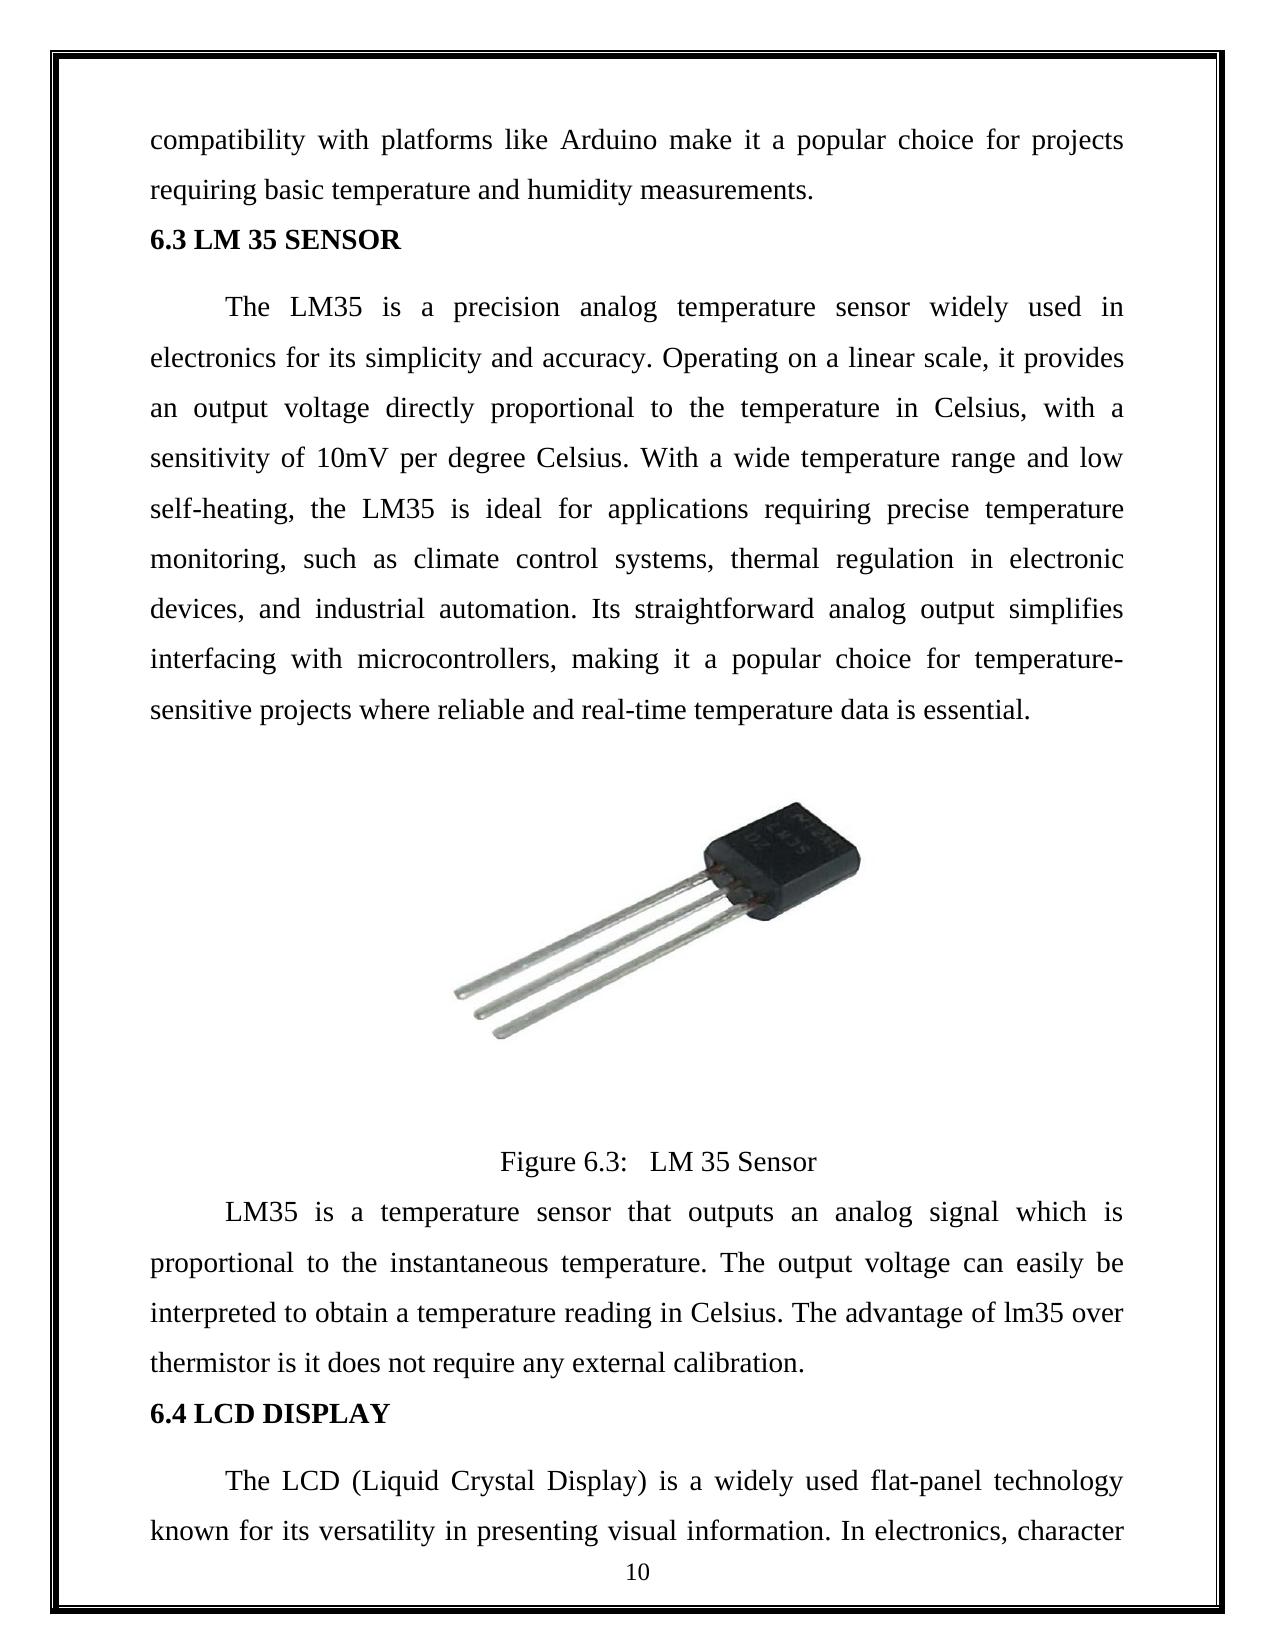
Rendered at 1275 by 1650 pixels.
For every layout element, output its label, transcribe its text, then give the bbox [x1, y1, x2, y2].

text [150, 1463, 1125, 1547]
title 6.4 LCD DISPLAY [150, 1396, 1125, 1429]
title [150, 122, 1125, 206]
picture [419, 742, 893, 1128]
title Figure 6.3: LM 35 Sensor [150, 1144, 1125, 1178]
title The LM35 is a precision analog temperature sensor widely used in electronics for its simplicity and accuracy. Operating on a linear scale, it provides an output voltage directly proportional to the temperature in Celsius, with a sensitivity of 10mV per degree Celsius. With a wide temperature range and low self-heating, the LM35 is ideal for applications requiring precise temperature monitoring, such as climate control systems, thermal regulation in electronic devices, and industrial automation. Its straightforward analog output simplifies interfacing with microcontrollers, making it a popular choice for temperature-sensitive projects where reliable and real-time temperature data is essential. [150, 289, 1125, 726]
text LM35 is a temperature sensor that outputs an analog signal which is proportional to the instantaneous temperature. The output voltage can easily be interpreted to obtain a temperature reading in Celsius. The advantage of lm35 over thermistor is it does not require any external calibration. [150, 1194, 1125, 1379]
title 6.3 LM 35 SENSOR [150, 222, 1125, 256]
